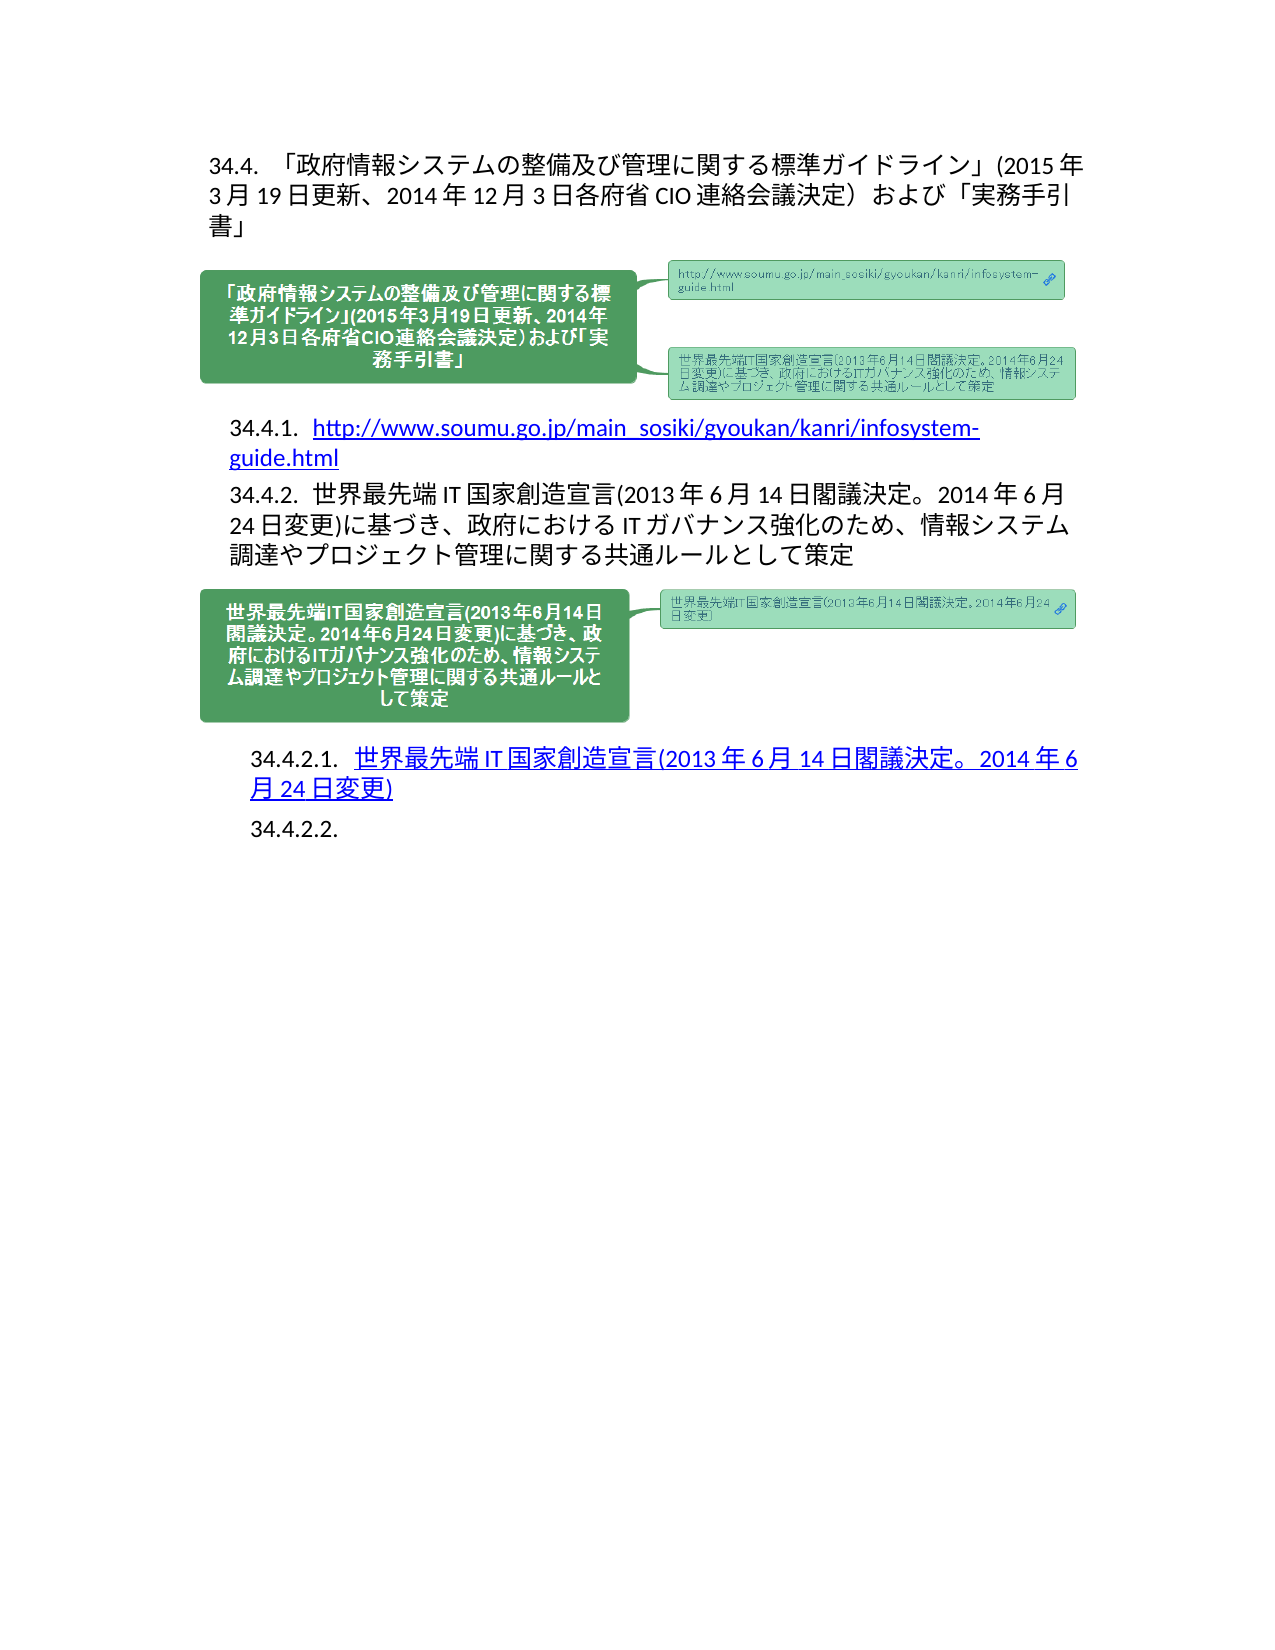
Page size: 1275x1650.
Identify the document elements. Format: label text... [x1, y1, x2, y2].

subtitle http://www.soumu.go.jp/main_sosiki/gyoukan/kanri/infosystem-guide.html [229, 412, 1087, 473]
picture [187, 247, 1088, 412]
subtitle 世界最先端IT国家創造宣言(2013年6月14日閣議決定。2014年6月24日変更) [250, 743, 1087, 804]
subtitle 「政府情報システムの整備及び管理に関する標準ガイドライン」(2015年3月19日更新、2014年12月3日各府省CIO連絡会議決定）および「実務手引書」 [208, 150, 1087, 242]
picture [187, 576, 1088, 743]
subtitle 世界最先端IT国家創造宣言(2013年6月14日閣議決定。2014年6月24日変更)に基づき、政府におけるITガバナンス強化のため、情報システム調達やプロジェクト管理に関する共通ルールとして策定 [229, 479, 1087, 571]
